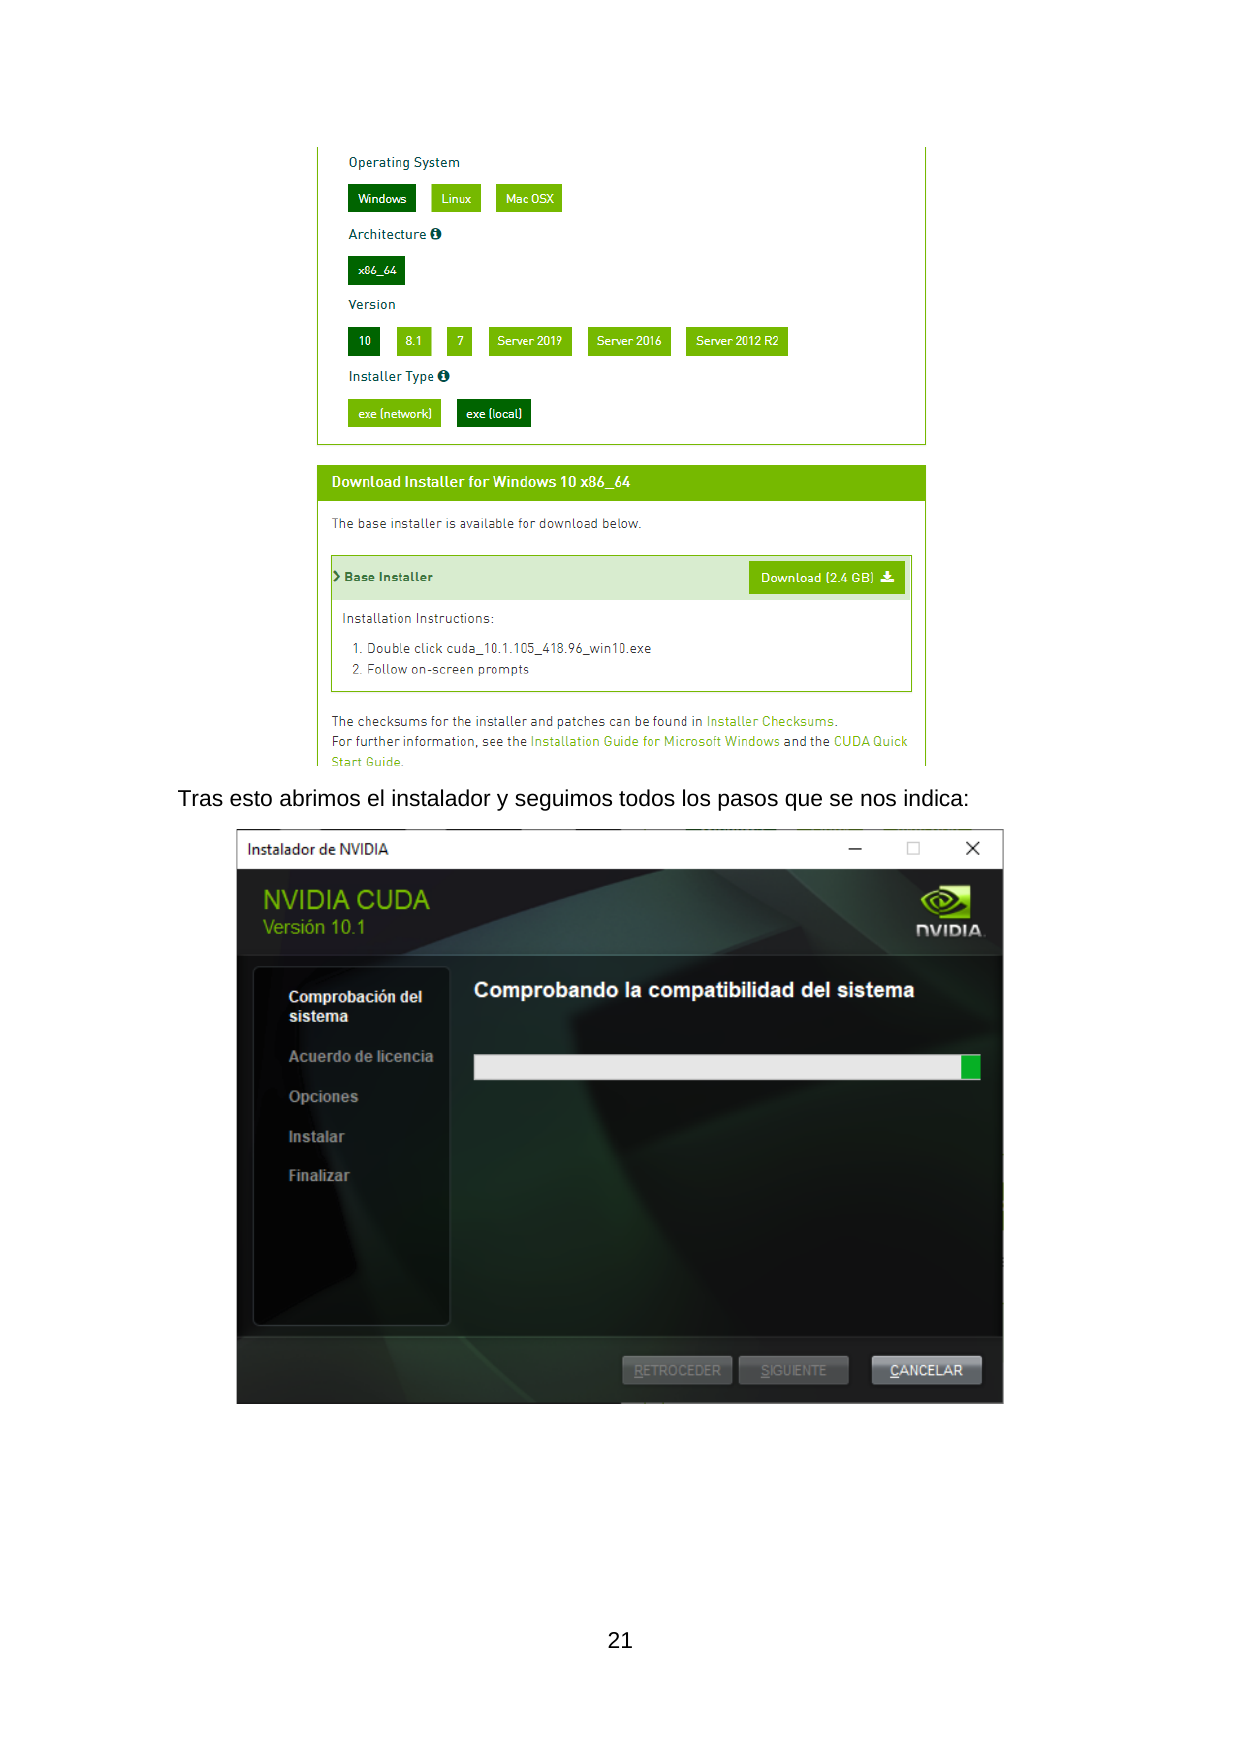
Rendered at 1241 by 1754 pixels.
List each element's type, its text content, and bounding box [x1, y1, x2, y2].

picture [306, 147, 935, 766]
text Tras esto abrimos el instalador y seguimos todos los pasos que se nos indica: [177, 784, 1063, 811]
picture [236, 829, 1004, 1404]
